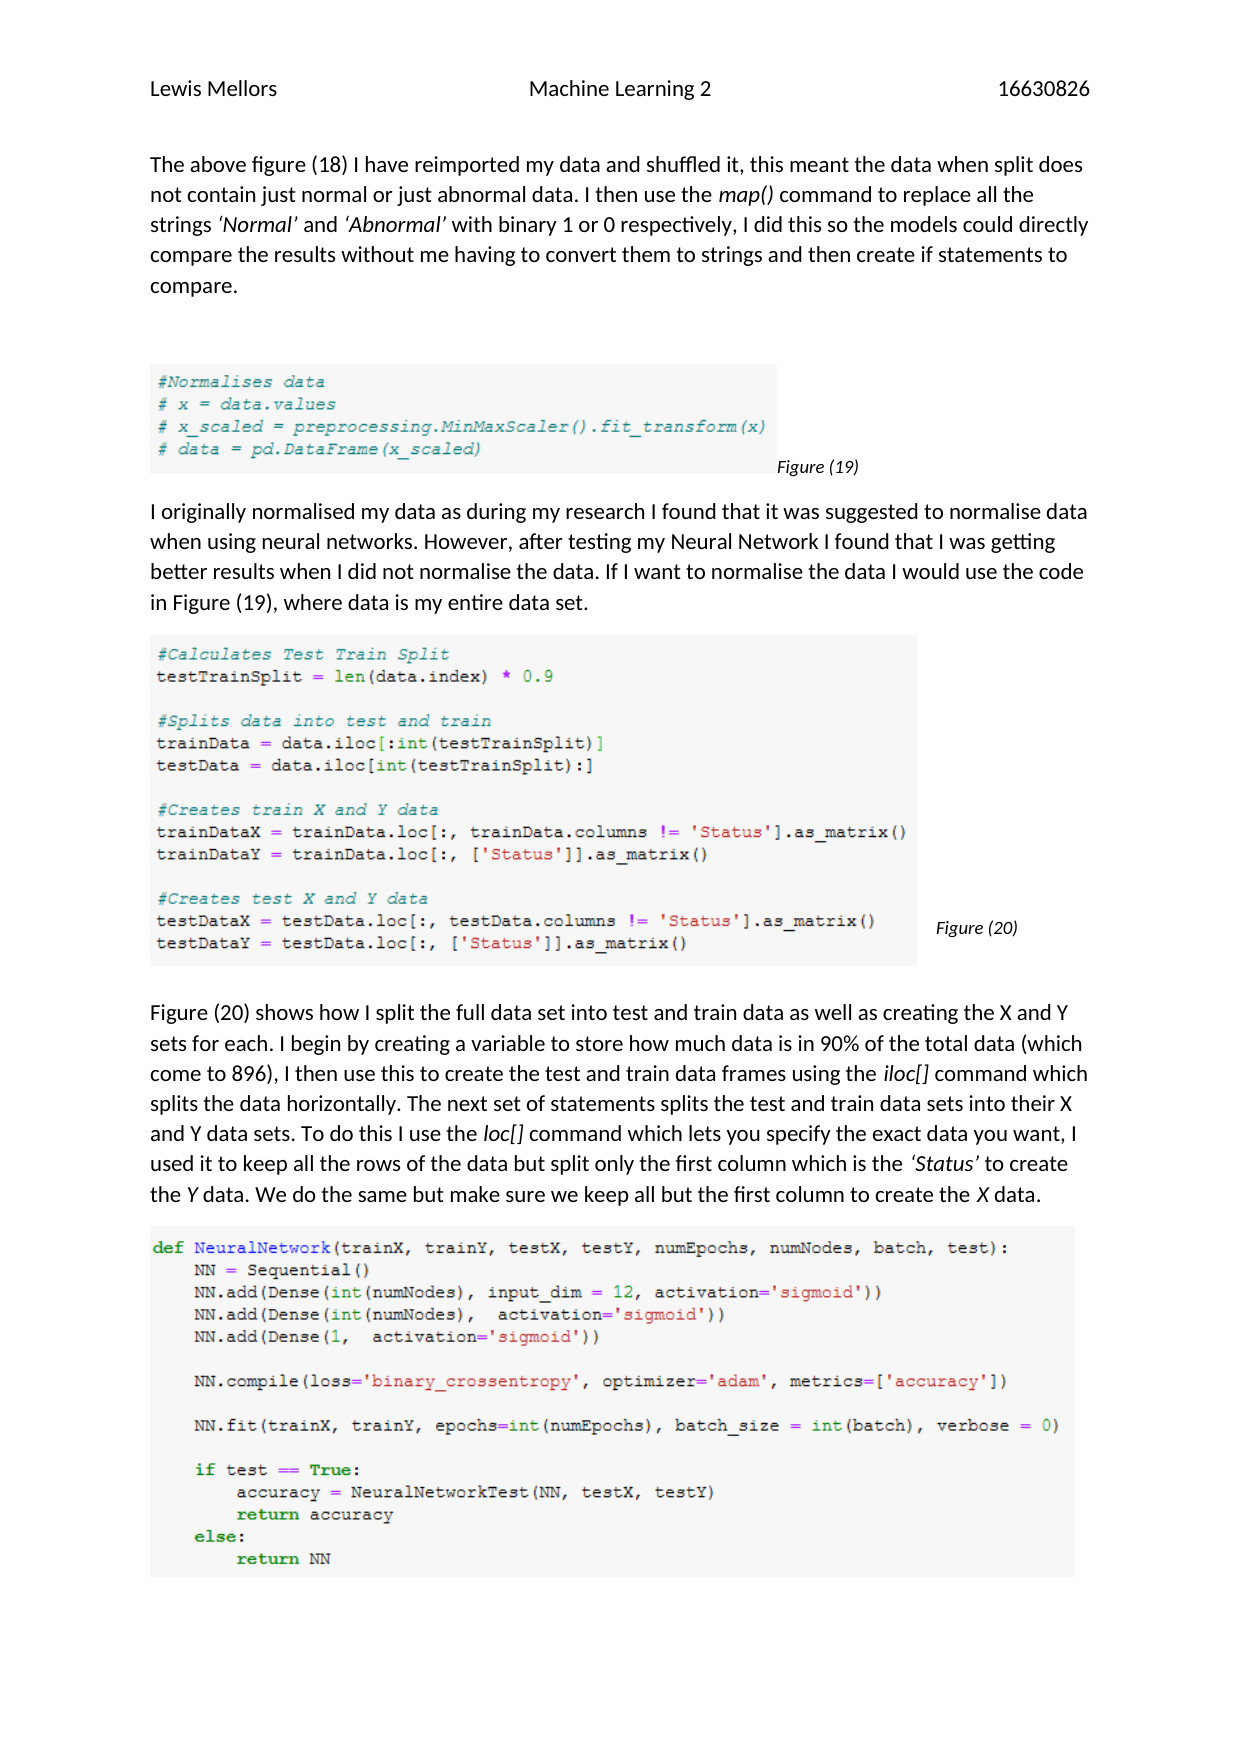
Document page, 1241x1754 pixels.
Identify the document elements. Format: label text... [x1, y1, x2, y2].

picture [150, 364, 777, 474]
text I originally normalised my data as during my research I found that it was suggested to normalise data when using neural networks. However, after testing my Neural Network I found that I was getting better results when I did not normalise the data. If I want to normalise the data I would use the code in Figure (19), where data is my entire data set. [150, 497, 1090, 616]
picture [150, 635, 918, 966]
text Figure (20) shows how I split the full data set into test and train data as well as creating the X and Y sets for each. I begin by creating a variable to store how much data is in 90% of the total data (which come to 896), I then use this to create the test and train data frames using the iloc[] command which splits the data horizontally. The next set of statements splits the test and train data sets into their X and Y data sets. To do this I use the loc[] command which lets you specify the exact data you want, I used it to keep all the rows of the data but split only the first column which is the ‘Status’ to create the Y data. We do the same but make sure we keep all but the first column to create the X data. [150, 998, 1090, 1208]
text The above figure (18) I have reimported my data and shuffled it, this meant the data when split does not contain just normal or just abnormal data. I then use the map() command to replace all the strings ‘Normal’ and ‘Abnormal’ with binary 1 or 0 respectively, I did this so the models could directly compare the results without me having to convert them to strings and then create if statements to compare. [150, 150, 1090, 299]
picture [150, 1226, 1075, 1577]
text Figure (20) [918, 916, 1090, 939]
